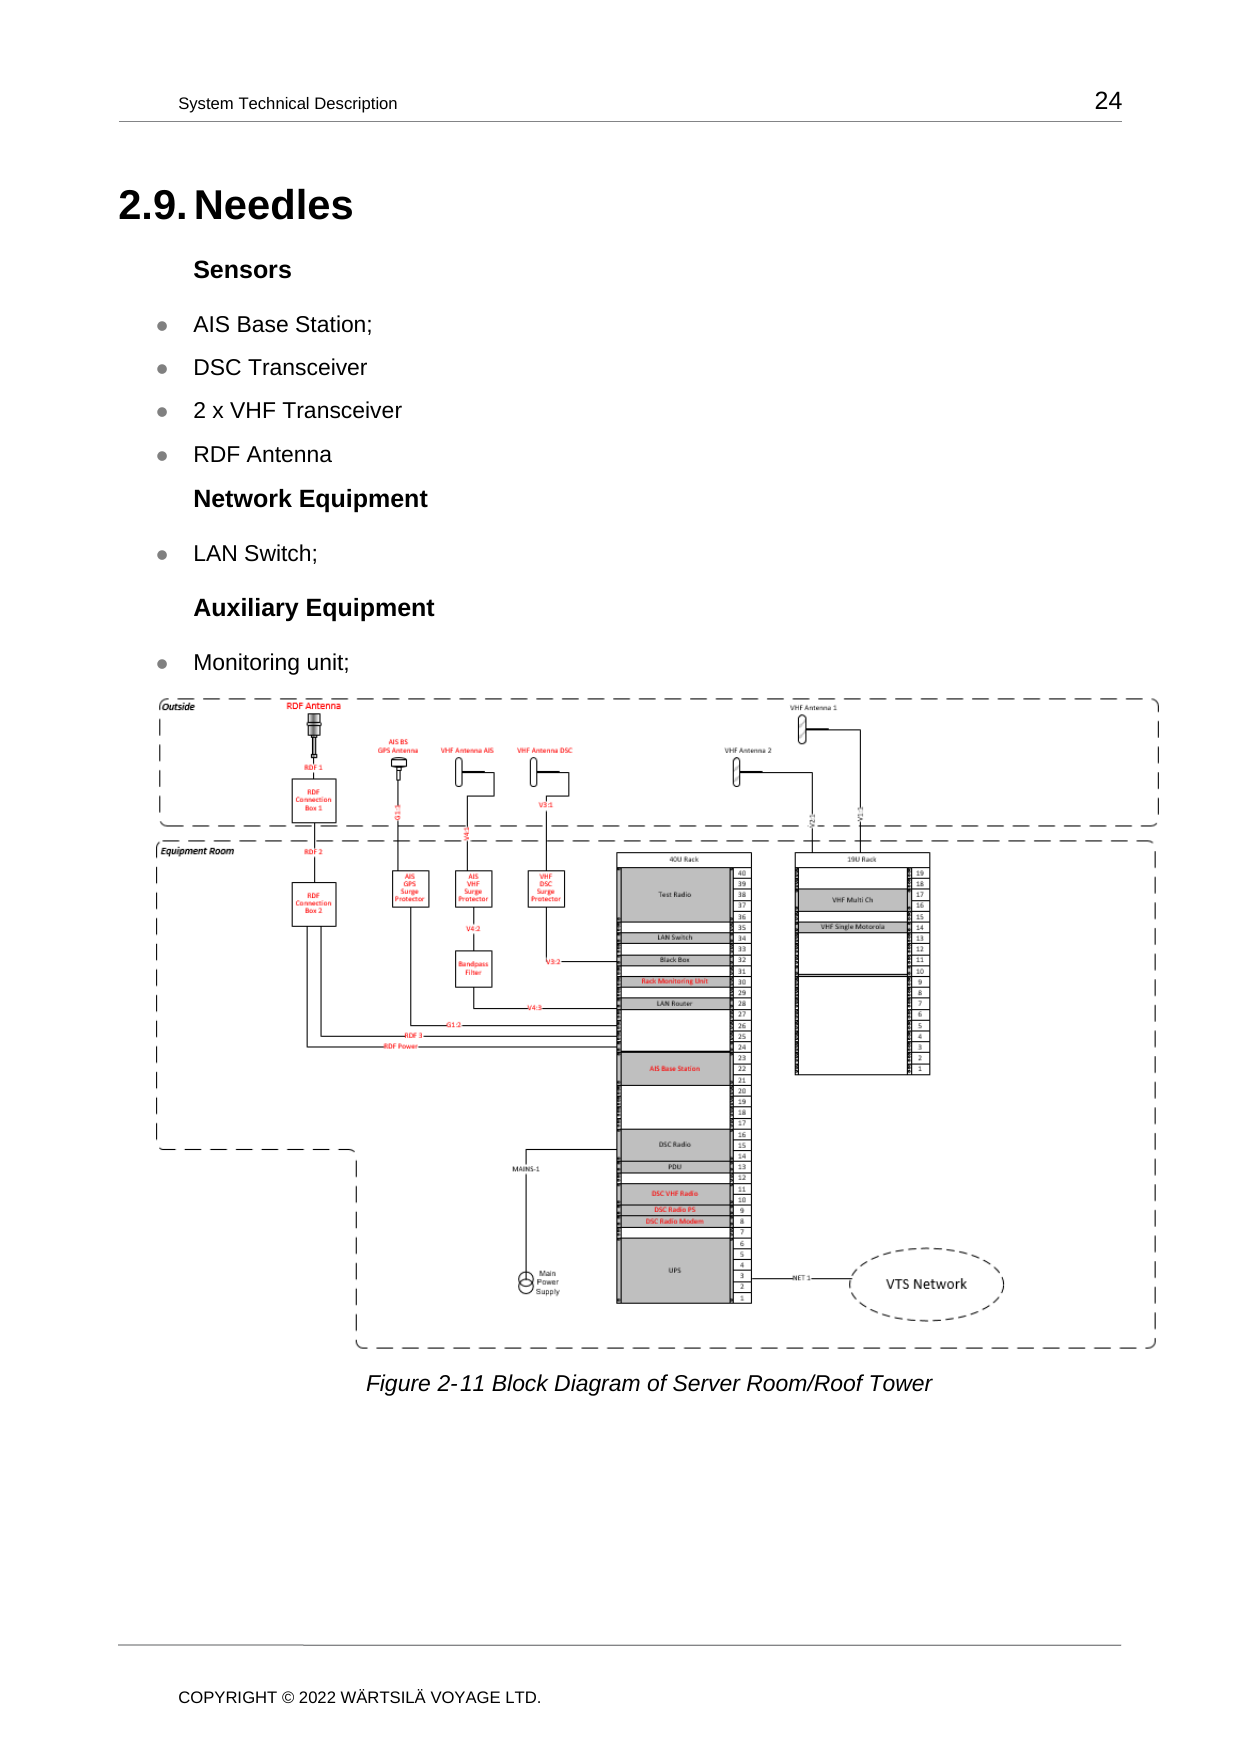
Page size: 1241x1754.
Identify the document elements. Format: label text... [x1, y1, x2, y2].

list AIS Base Station; [156, 311, 1122, 338]
list RDF Antenna [156, 441, 1122, 467]
list DSC Transceiver [156, 354, 1122, 381]
text Figure 2-11 Block Diagram of Server Room/Roof Tower [118, 1370, 1122, 1396]
list Network Equipment [193, 484, 1122, 512]
subtitle Needles [118, 180, 1122, 228]
list Monitoring unit; [156, 649, 1122, 676]
list Sensors [193, 255, 1122, 284]
list 2 x VHF Transceiver [156, 397, 1122, 424]
list Auxiliary Equipment [193, 593, 1122, 622]
picture [155, 692, 1160, 1354]
list LAN Switch; [156, 539, 1122, 566]
